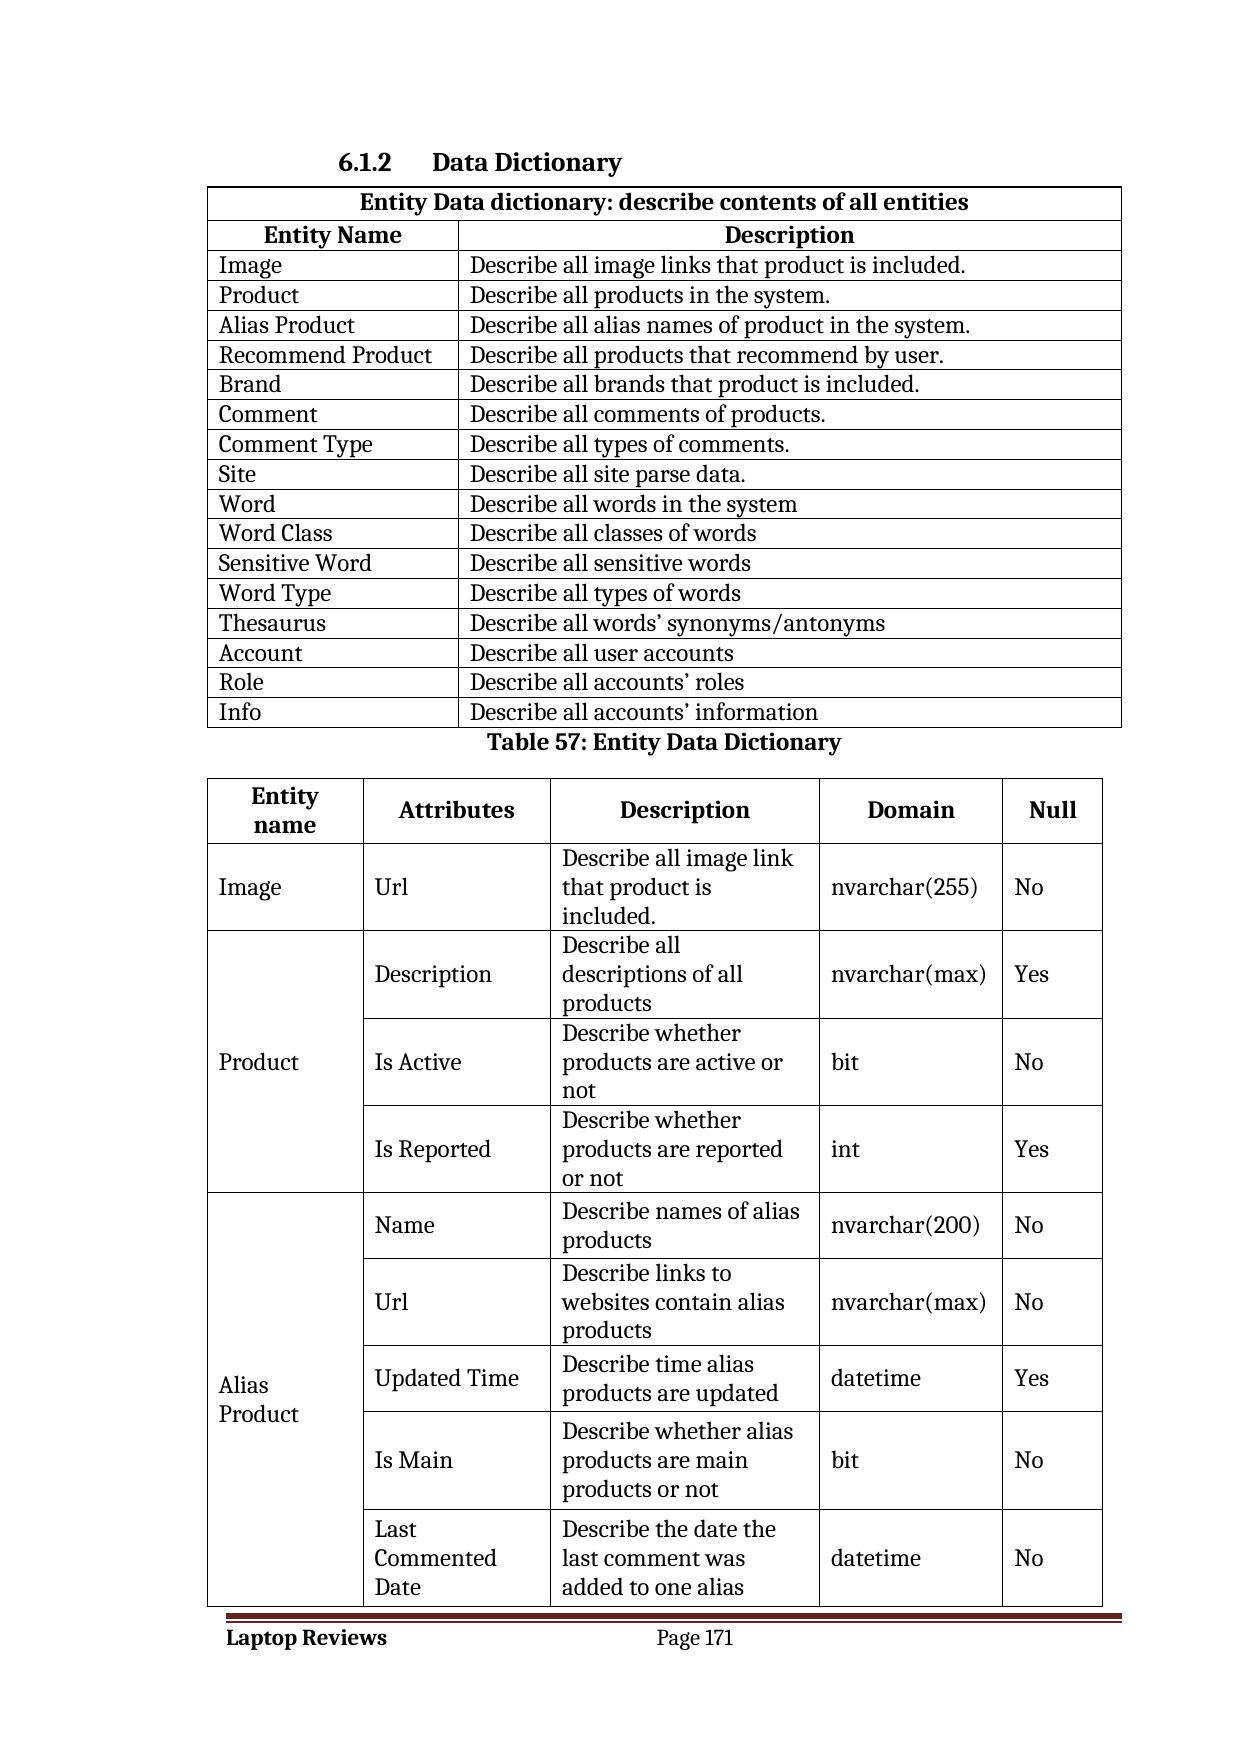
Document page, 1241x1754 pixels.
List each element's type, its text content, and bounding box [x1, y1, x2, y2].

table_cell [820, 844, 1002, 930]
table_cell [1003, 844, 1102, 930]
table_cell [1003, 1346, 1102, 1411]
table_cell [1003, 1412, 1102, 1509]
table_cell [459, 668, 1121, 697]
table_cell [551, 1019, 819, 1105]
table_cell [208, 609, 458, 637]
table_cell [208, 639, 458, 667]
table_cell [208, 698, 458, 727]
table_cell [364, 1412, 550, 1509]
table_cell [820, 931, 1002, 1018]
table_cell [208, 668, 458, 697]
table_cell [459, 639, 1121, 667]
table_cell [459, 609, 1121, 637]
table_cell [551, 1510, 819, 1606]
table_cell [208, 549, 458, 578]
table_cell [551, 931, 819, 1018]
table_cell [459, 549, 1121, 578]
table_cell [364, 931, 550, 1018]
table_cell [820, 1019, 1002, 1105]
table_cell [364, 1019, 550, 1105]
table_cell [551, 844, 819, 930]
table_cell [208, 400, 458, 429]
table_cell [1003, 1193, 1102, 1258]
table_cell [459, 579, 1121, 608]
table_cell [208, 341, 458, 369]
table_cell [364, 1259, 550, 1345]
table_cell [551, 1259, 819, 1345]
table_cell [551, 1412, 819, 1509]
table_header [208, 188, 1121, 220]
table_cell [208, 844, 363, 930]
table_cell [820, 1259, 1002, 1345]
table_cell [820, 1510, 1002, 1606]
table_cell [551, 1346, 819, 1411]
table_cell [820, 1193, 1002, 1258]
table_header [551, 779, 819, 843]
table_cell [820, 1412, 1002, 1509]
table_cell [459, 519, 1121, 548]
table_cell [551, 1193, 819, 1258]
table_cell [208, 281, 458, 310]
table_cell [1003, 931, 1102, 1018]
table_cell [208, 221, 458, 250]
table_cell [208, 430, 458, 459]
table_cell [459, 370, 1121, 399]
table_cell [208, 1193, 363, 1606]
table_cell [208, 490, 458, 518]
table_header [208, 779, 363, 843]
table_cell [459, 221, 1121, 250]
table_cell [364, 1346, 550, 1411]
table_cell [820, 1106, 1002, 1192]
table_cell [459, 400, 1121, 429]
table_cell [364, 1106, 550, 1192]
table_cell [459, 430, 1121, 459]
subtitle Data Dictionary [338, 147, 1122, 178]
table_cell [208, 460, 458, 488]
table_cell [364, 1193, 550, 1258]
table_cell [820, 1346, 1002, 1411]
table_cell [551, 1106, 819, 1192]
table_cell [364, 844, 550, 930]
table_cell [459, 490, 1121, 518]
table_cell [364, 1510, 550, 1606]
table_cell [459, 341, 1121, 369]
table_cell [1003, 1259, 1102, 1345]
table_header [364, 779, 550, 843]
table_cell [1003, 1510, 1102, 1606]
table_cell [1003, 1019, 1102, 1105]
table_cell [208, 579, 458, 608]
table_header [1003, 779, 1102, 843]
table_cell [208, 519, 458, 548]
text Table 57: Entity Data Dictionary [207, 728, 1122, 757]
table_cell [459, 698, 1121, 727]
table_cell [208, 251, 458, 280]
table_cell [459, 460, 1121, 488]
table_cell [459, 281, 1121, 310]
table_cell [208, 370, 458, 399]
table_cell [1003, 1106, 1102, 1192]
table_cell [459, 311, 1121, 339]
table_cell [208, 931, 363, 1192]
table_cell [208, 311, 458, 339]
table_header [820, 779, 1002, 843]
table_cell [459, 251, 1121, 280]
